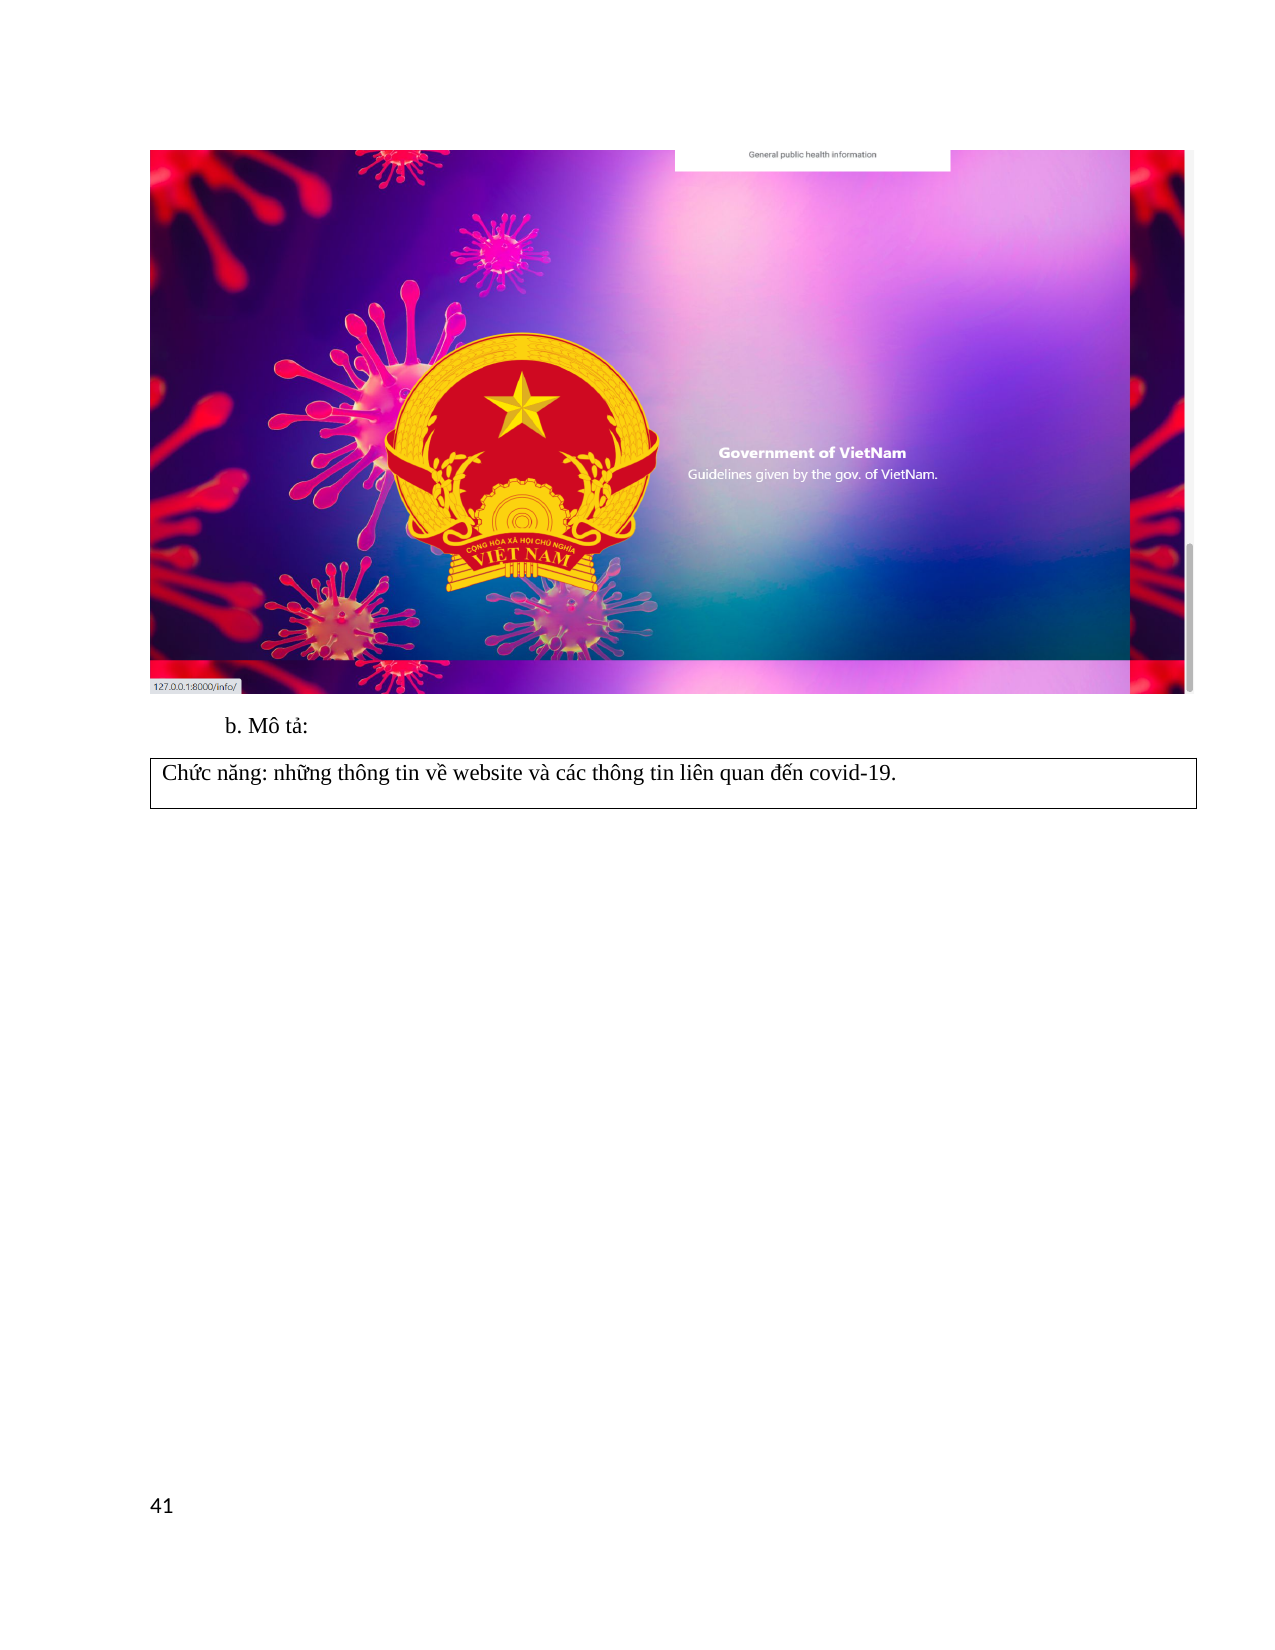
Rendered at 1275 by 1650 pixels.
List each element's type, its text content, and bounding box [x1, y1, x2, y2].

table_header Chức năng: những thông tin về website và các thông tin liên quan đến covid-19. [151, 759, 1196, 808]
picture [150, 150, 1195, 694]
text b. Mô tả: [150, 713, 1125, 739]
